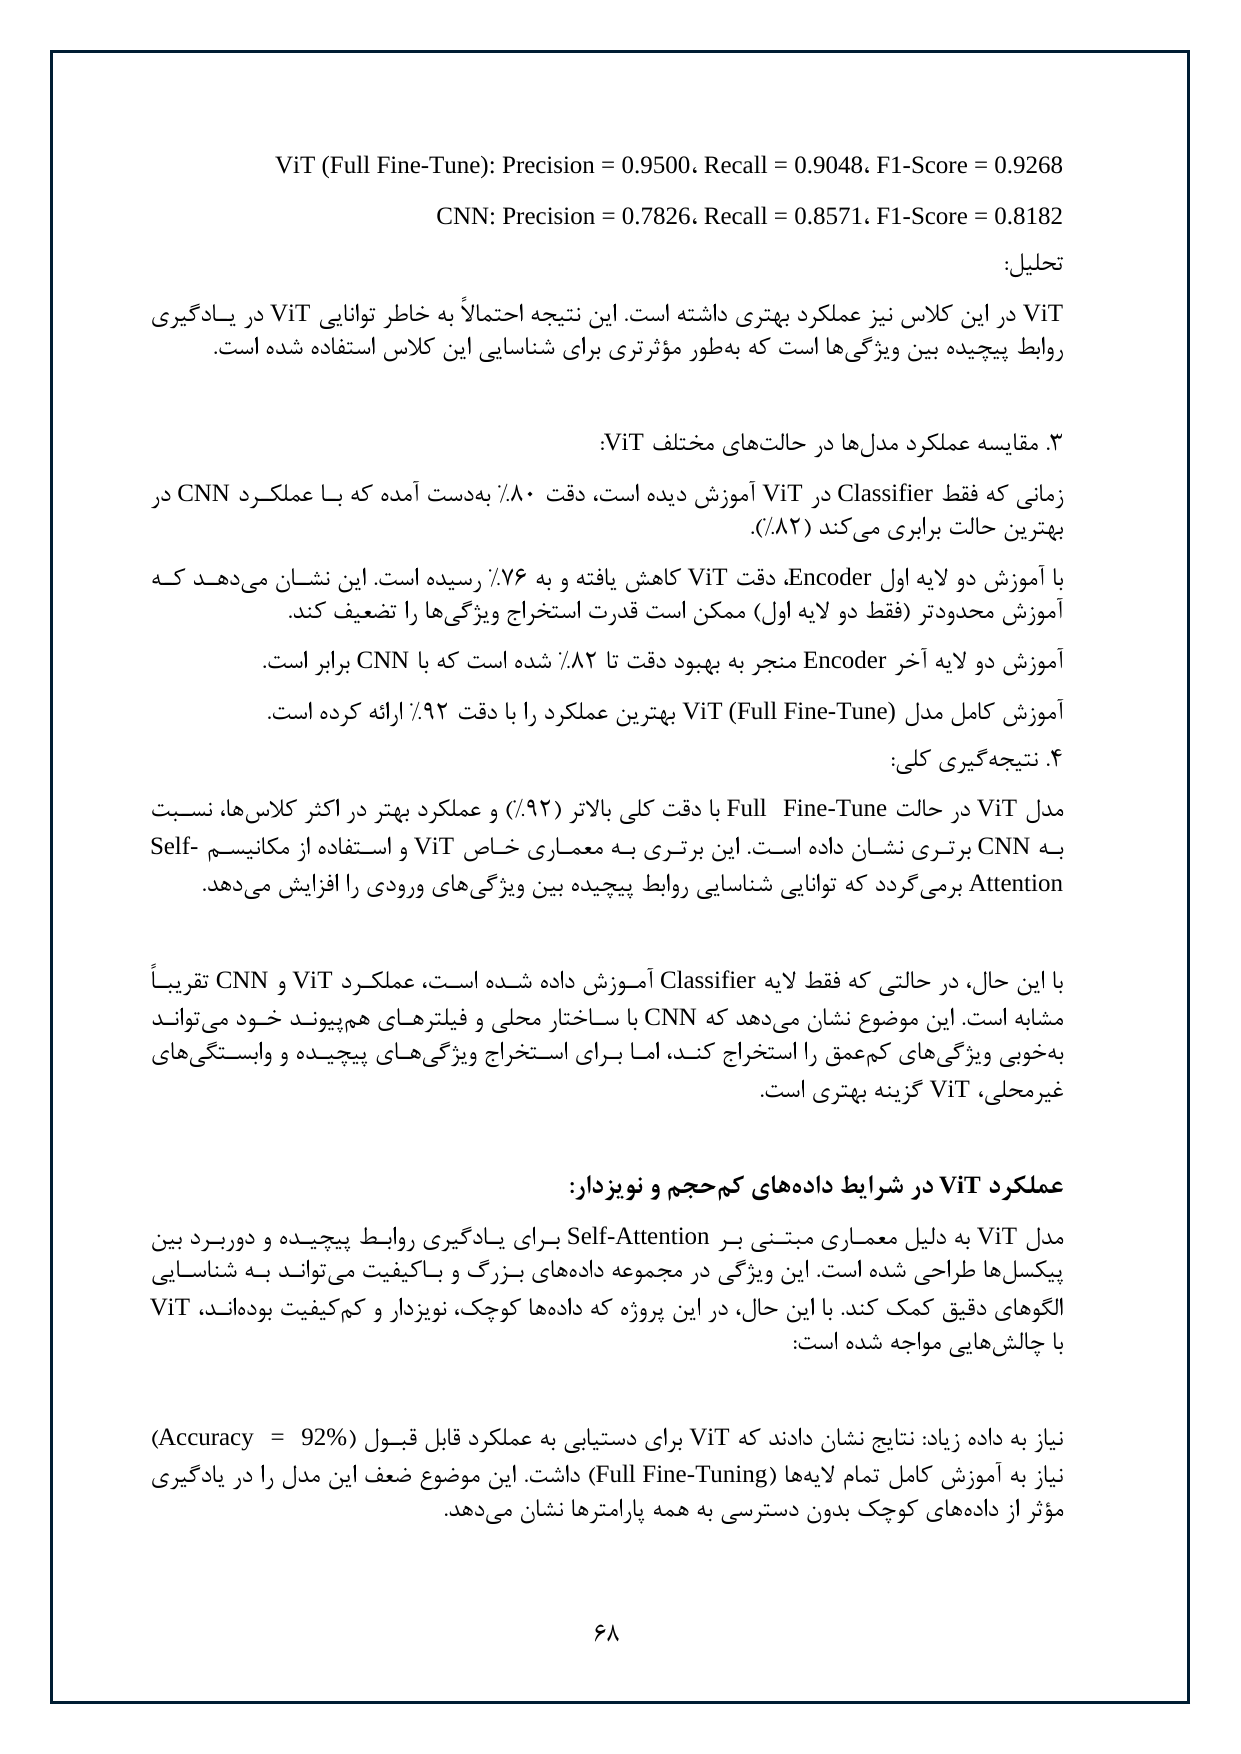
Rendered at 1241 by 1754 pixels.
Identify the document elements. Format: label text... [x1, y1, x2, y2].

text عملکرد ViT در شرایط داده‌های کم‌حجم و نویزدار: [150, 1170, 1063, 1203]
text 3. مقایسه عملکرد مدل‌ها در حالت‌های مختلف ViT: [150, 427, 1063, 460]
text نیاز به داده زیاد: نتایج نشان دادند که ViT برای دستیابی به عملکرد قابل قبول (Accuracy = 92%) نیاز به آموزش کامل تمام لایه‌ها (Full Fine-Tuning) داشت. این موضوع ضعف این مدل را در یادگیری مؤثر از داده‌های کوچک بدون دسترسی به همه پارامترها نشان می‌دهد. [150, 1422, 1063, 1526]
text ViT (Full Fine-Tune): Precision = 0.9500، Recall = 0.9048، F1-Score = 0.9268 [150, 150, 1063, 183]
text با این حال، در حالتی که فقط لایه Classifier آموزش داده شده است، عملکرد ViT و CNN تقریباً مشابه است. این موضوع نشان می‌دهد که CNN با ساختار محلی و فیلترهای هم‌پیوند خود می‌تواند به‌خوبی ویژگی‌های کم‌عمق را استخراج کند، اما برای استخراج ویژگی‌های پیچیده و وابستگی‌های غیرمحلی، ViT گزینه بهتری است. [150, 965, 1063, 1107]
text 4. نتیجه‌گیری کلی: [150, 747, 1063, 776]
text آموزش دو لایه آخر Encoder منجر به بهبود دقت تا 82% شده است که با CNN برابر است. [150, 645, 1063, 679]
text مدل ViT به دلیل معماری مبتنی بر Self-Attention برای یادگیری روابط پیچیده و دوربرد بین پیکسل‌ها طراحی شده است. این ویژگی در مجموعه داده‌های بزرگ و باکیفیت می‌تواند به شناسایی الگوهای دقیق کمک کند. با این حال، در این پروژه که داده‌ها کوچک، نویزدار و کم‌کیفیت بوده‌اند، ViT با چالش‌هایی مواجه شده است: [150, 1221, 1063, 1359]
text آموزش کامل مدل ViT (Full Fine-Tune) بهترین عملکرد را با دقت 92% ارائه کرده است. [150, 696, 1063, 729]
text با آموزش دو لایه اول Encoder، دقت ViT کاهش یافته و به 76% رسیده است. این نشان می‌دهد که آموزش محدودتر (فقط دو لایه اول) ممکن است قدرت استخراج ویژگی‌ها را تضعیف کند. [150, 562, 1063, 628]
text مدل ViT در حالت Full Fine-Tune با دقت کلی بالاتر (92%) و عملکرد بهتر در اکثر کلاس‌ها، نسبت به CNN برتری نشان داده است. این برتری به معماری خاص ViT و استفاده از مکانیسم Self-Attention برمی‌گردد که توانایی شناسایی روابط پیچیده بین ویژگی‌های ورودی را افزایش می‌دهد. [150, 793, 1063, 902]
text زمانی که فقط Classifier در ViT آموزش دیده است، دقت 80% به‌دست آمده که با عملکرد CNN در بهترین حالت برابری می‌کند (82%). [150, 478, 1063, 545]
text ViT در این کلاس نیز عملکرد بهتری داشته است. این نتیجه احتمالاً به خاطر توانایی ViT در یادگیری روابط پیچیده بین ویژگی‌ها است که به‌طور مؤثرتری برای شناسایی این کلاس استفاده شده است. [150, 298, 1063, 364]
text CNN: Precision = 0.7826، Recall = 0.8571، F1-Score = 0.8182 [150, 201, 1063, 234]
text تحلیل: [150, 252, 1063, 281]
